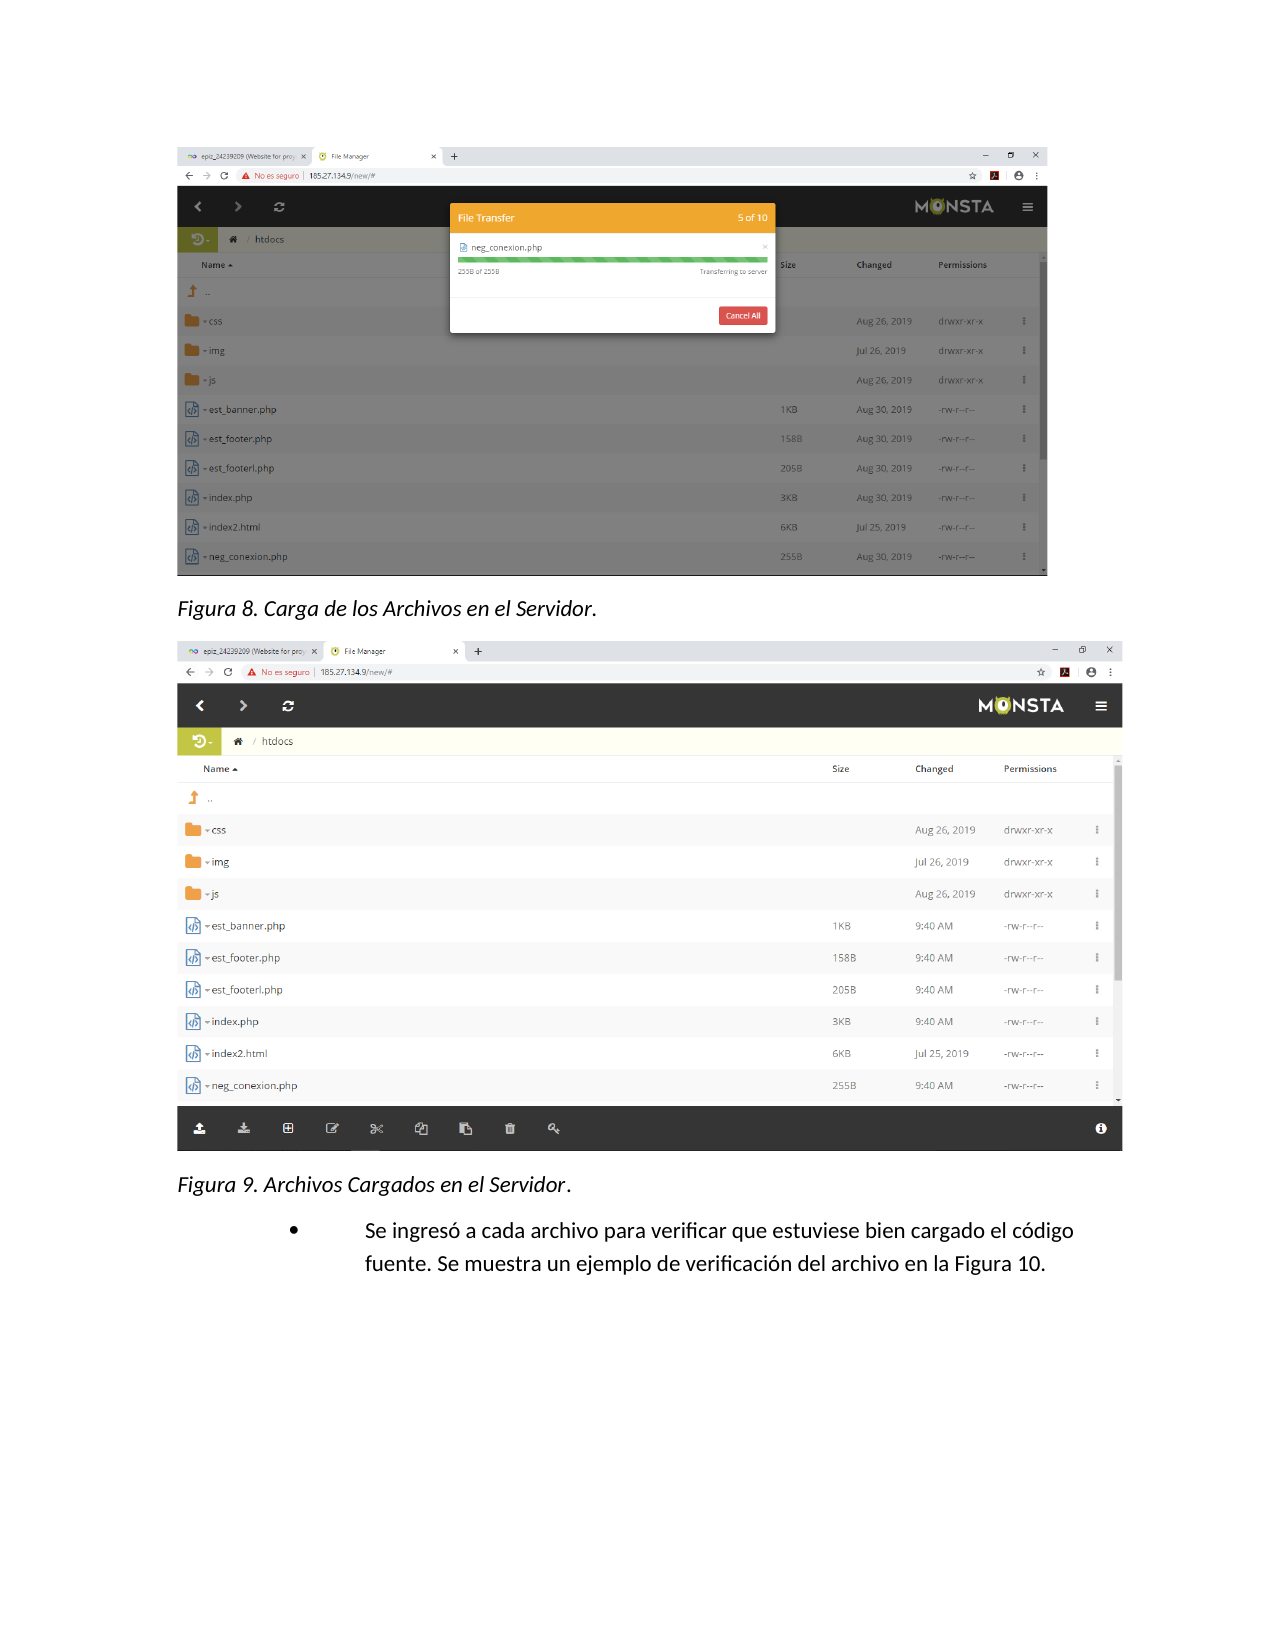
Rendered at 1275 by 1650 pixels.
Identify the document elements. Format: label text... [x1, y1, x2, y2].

list Se ingresó a cada archivo para verificar que estuviese bien cargado el código fuente. Se muestra un ejemplo de verificación del archivo en la Figura 10. [290, 1217, 1098, 1277]
picture [177, 641, 1123, 1151]
text Figura 9. Archivos Cargados en el Servidor. [177, 1170, 1098, 1198]
text Figura 8. Carga de los Archivos en el Servidor. [177, 594, 1098, 623]
picture [177, 147, 1048, 576]
